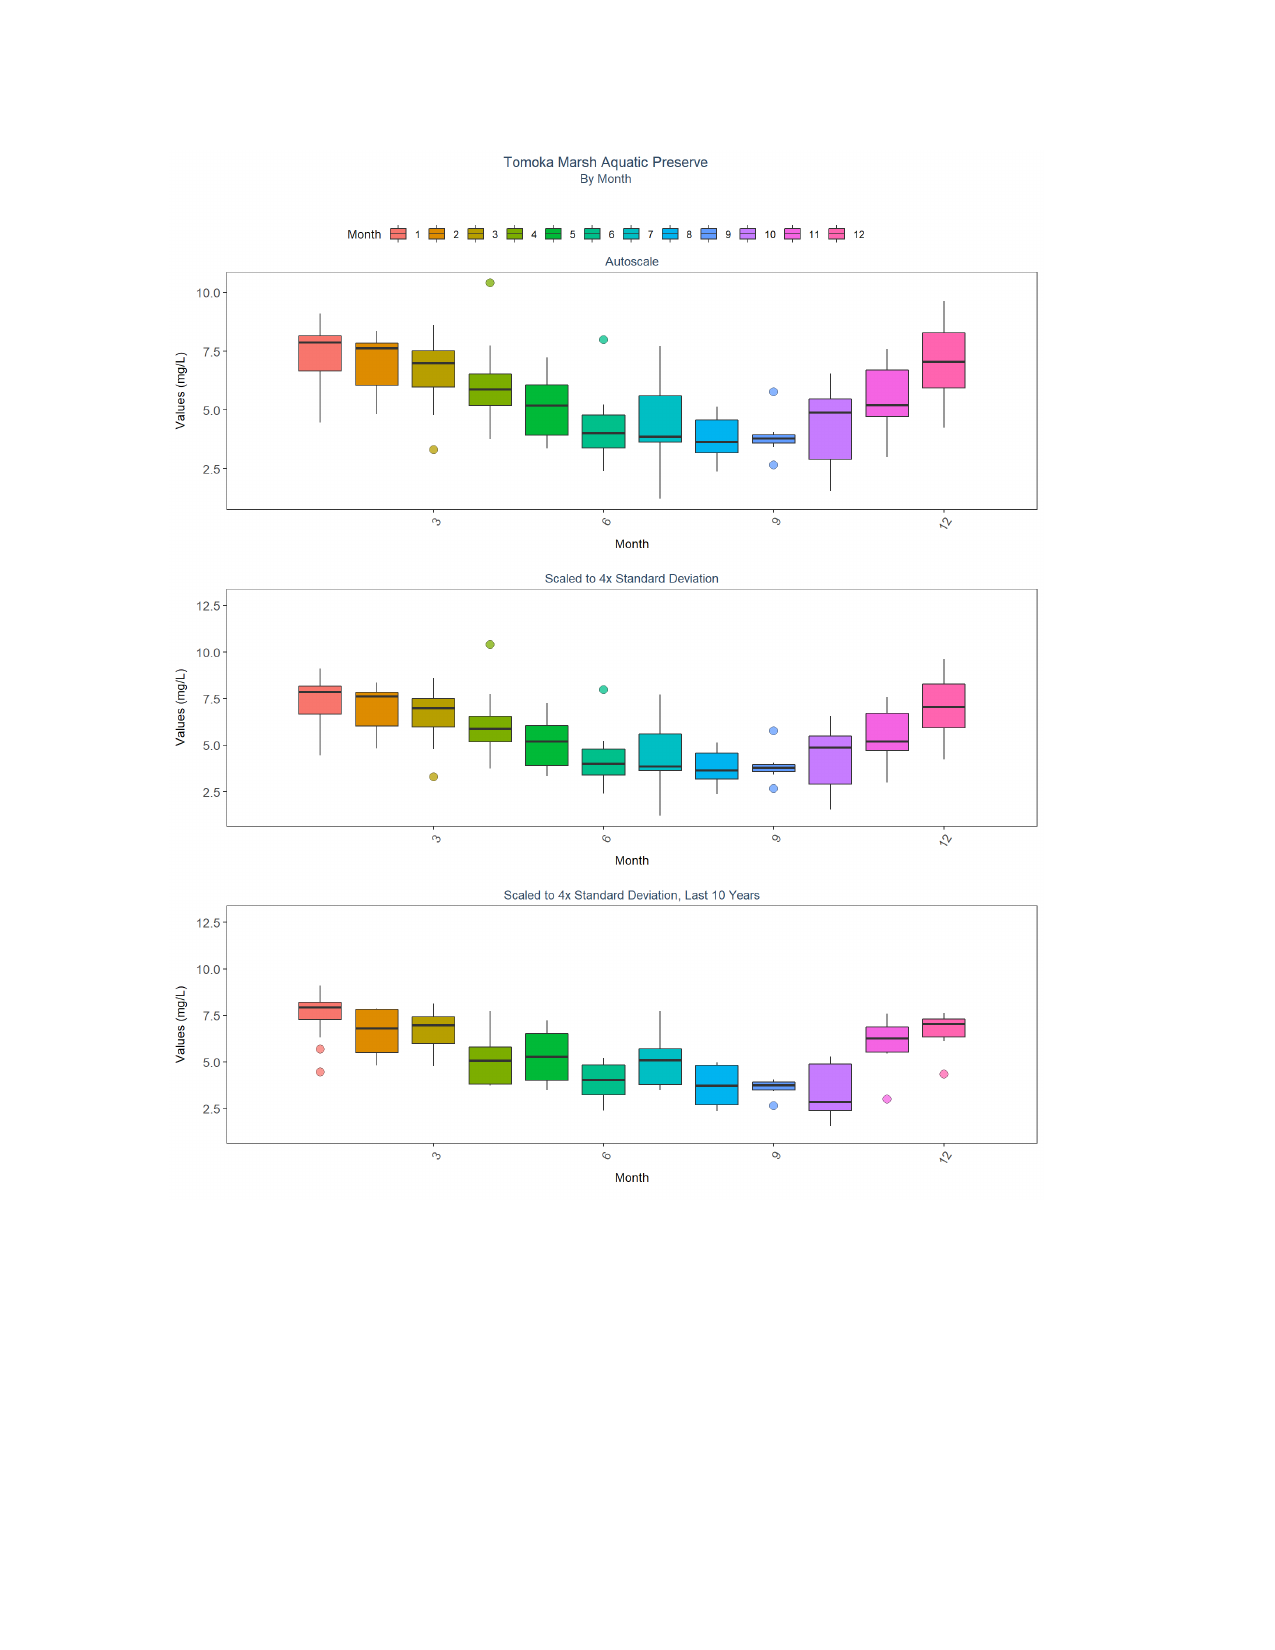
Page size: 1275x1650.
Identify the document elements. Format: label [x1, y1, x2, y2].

picture [168, 150, 1044, 1200]
